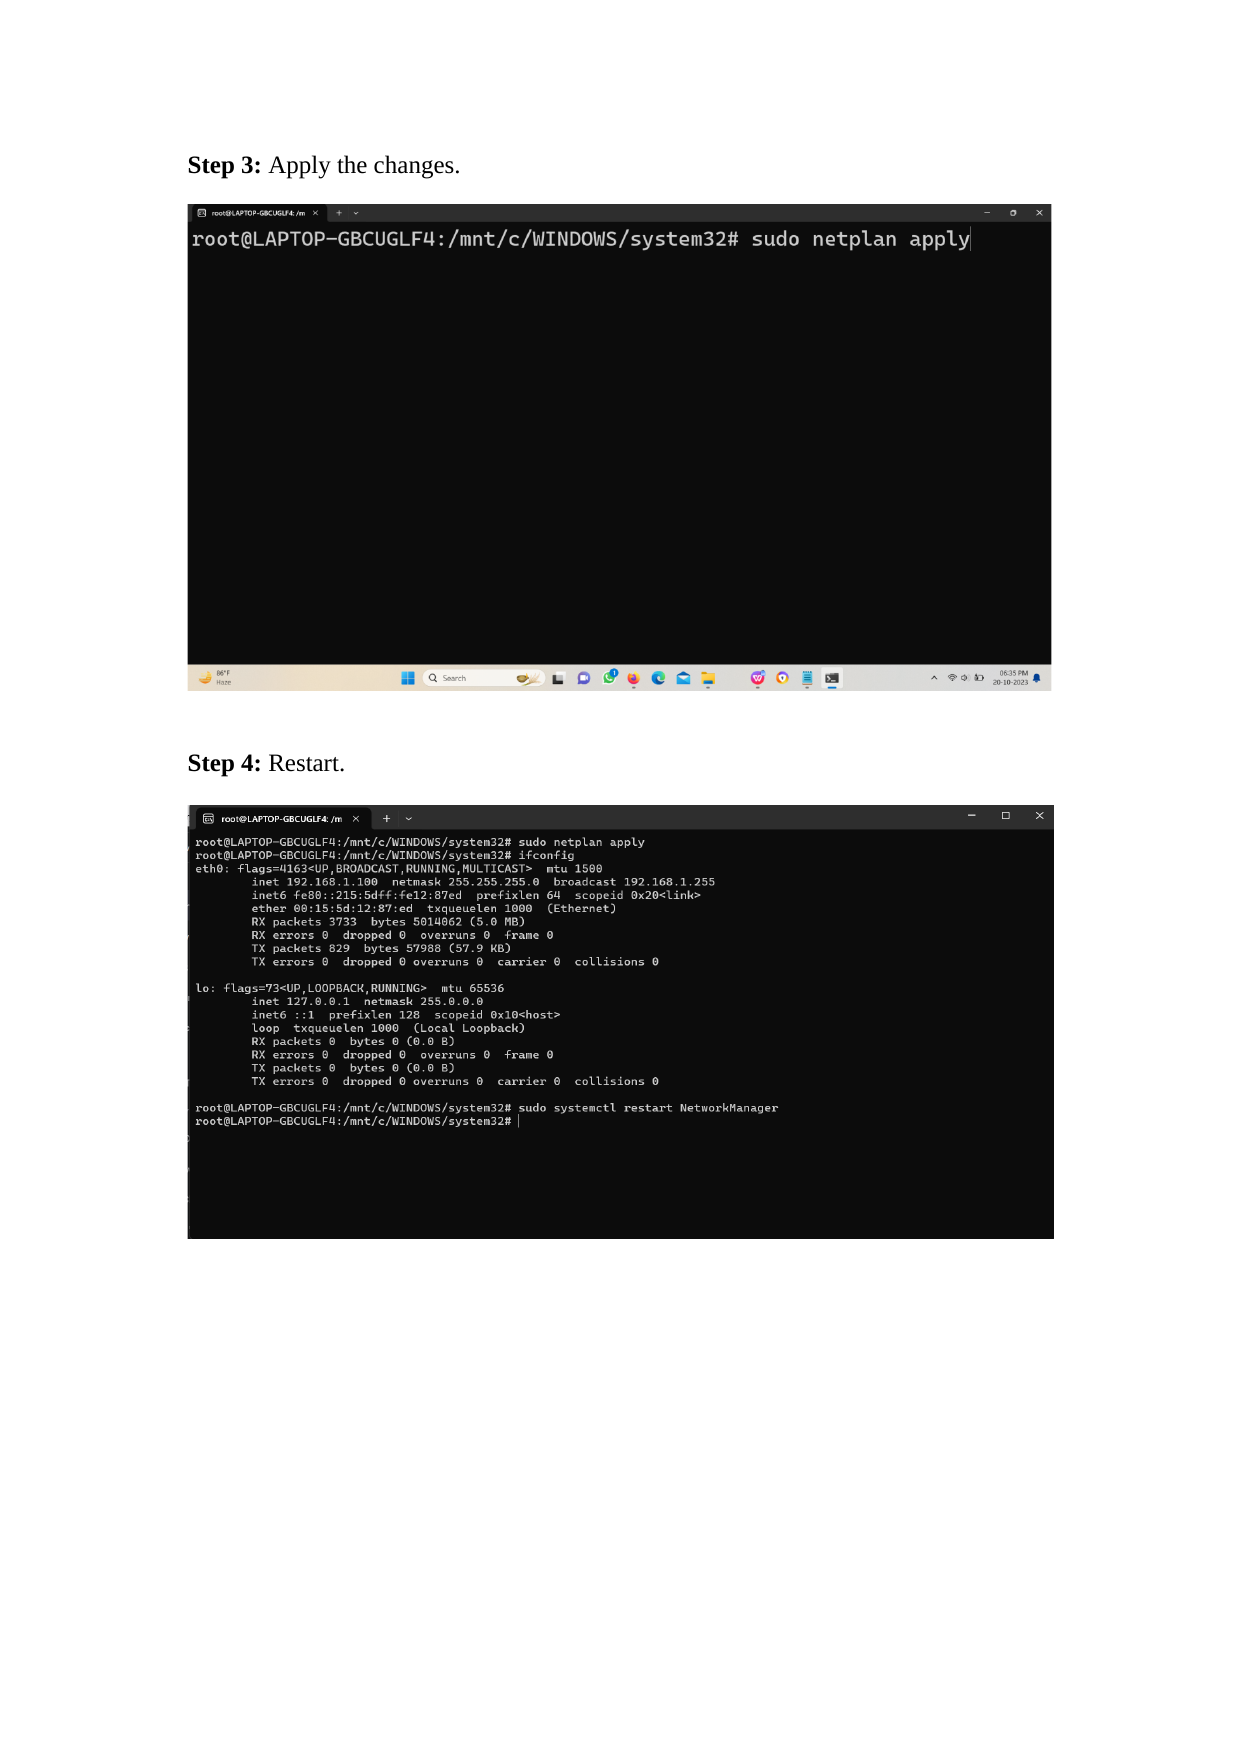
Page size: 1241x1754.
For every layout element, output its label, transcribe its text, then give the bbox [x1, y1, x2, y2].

picture [187, 204, 1052, 691]
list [187, 150, 1053, 204]
picture [187, 805, 1054, 1239]
list Step 4: Restart. [187, 748, 1053, 776]
